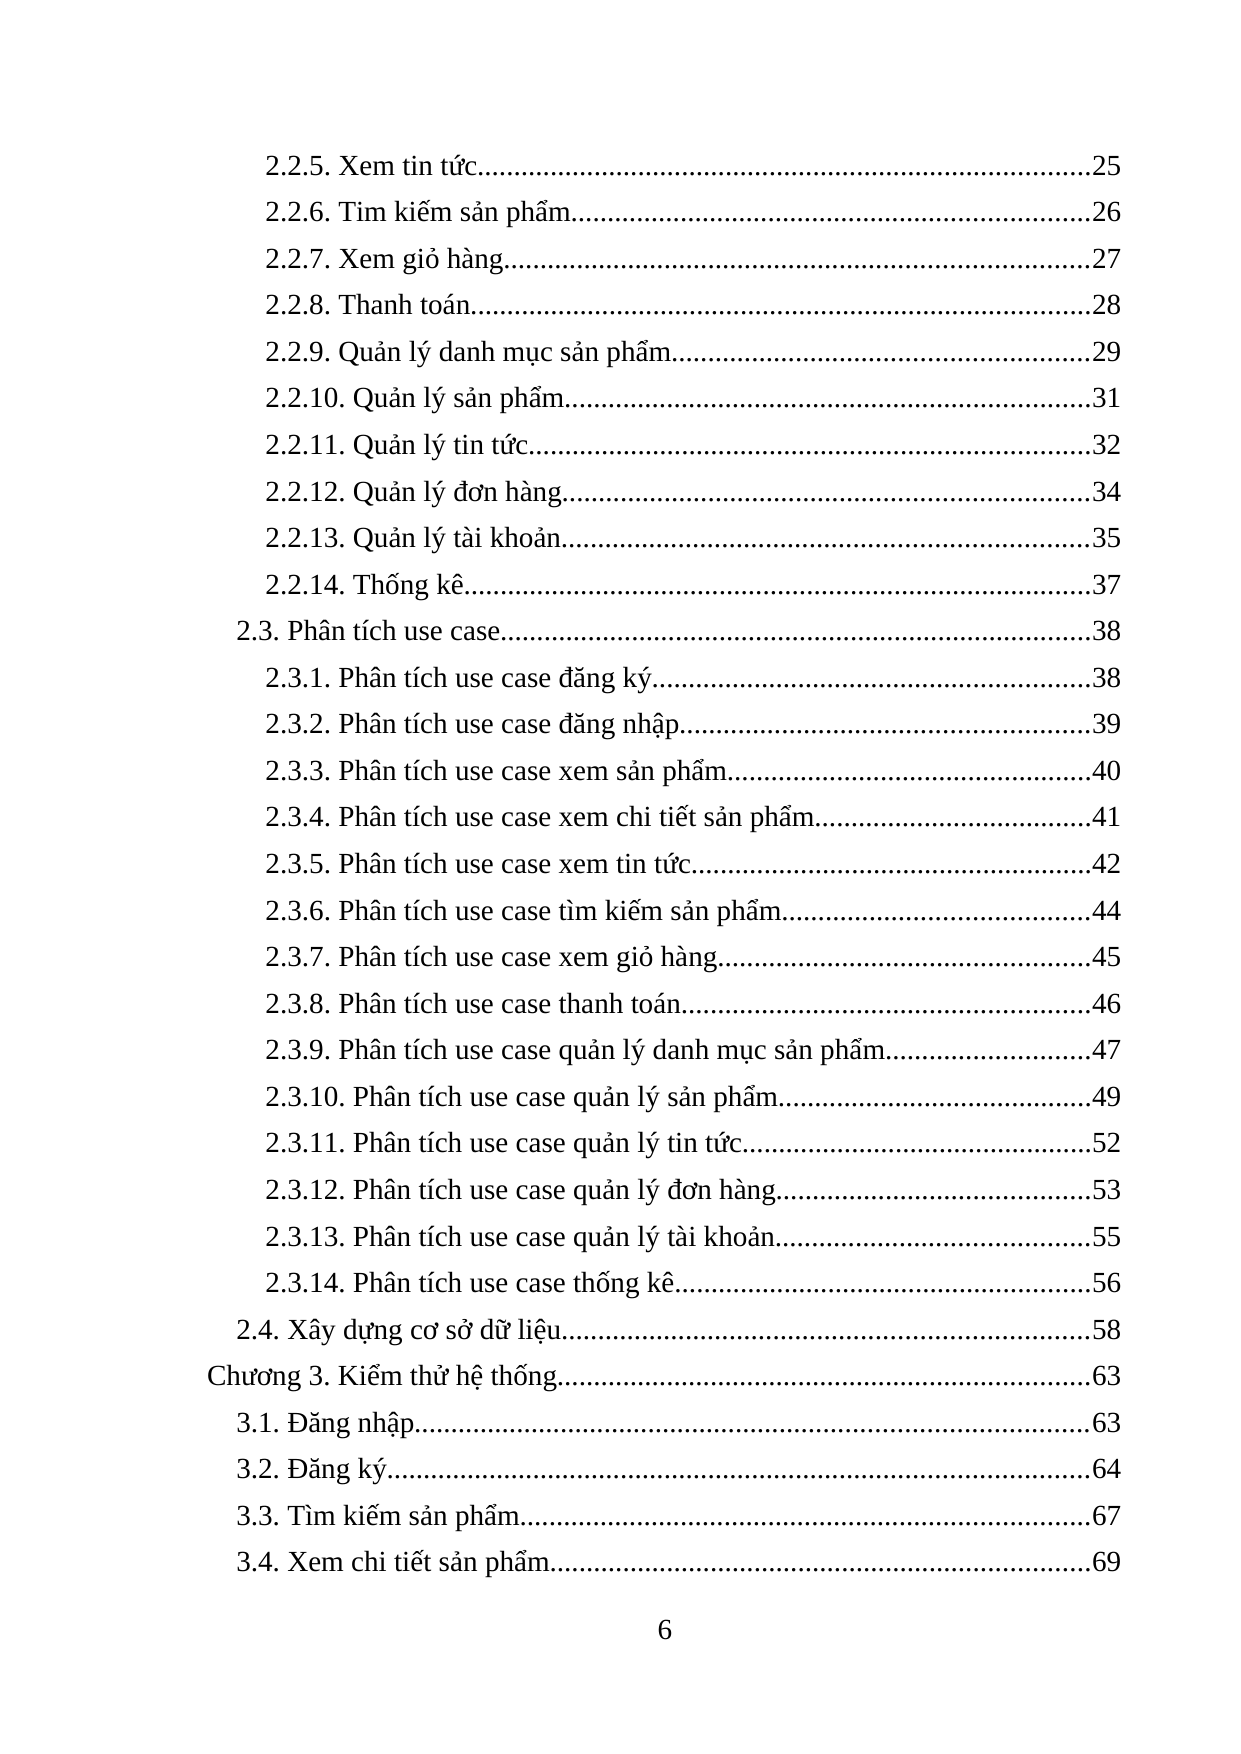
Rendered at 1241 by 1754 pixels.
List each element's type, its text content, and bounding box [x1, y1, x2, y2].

text 2.2.13. Quản lý tài khoản 35 [265, 520, 1122, 554]
text 2.2.6. Tim kiếm sản phẩm 26 [265, 194, 1122, 228]
text 2.2.14. Thống kê 37 [265, 567, 1122, 600]
text 2.3.5. Phân tích use case xem tin tức 42 [265, 846, 1122, 880]
text 3.1. Đăng nhập 63 [236, 1405, 1122, 1438]
text 2.3.6. Phân tích use case tìm kiếm sản phẩm 44 [265, 893, 1122, 926]
text 2.3.12. Phân tích use case quản lý đơn hàng 53 [265, 1172, 1122, 1206]
text 2.3.3. Phân tích use case xem sản phẩm 40 [265, 753, 1122, 787]
text 2.2.12. Quản lý đơn hàng 34 [265, 474, 1122, 507]
text 2.3.13. Phân tích use case quản lý tài khoản 55 [265, 1219, 1122, 1252]
text 2.2.9. Quản lý danh mục sản phẩm 29 [265, 334, 1122, 367]
text 2.3.1. Phân tích use case đăng ký 38 [265, 660, 1122, 693]
text 3.3. Tìm kiếm sản phẩm 67 [236, 1498, 1122, 1532]
text 2.3. Phân tích use case 38 [236, 613, 1122, 647]
text 3.2. Đăng ký 64 [236, 1451, 1122, 1485]
text 2.3.7. Phân tích use case xem giỏ hàng 45 [265, 939, 1122, 973]
text 2.2.8. Thanh toán 28 [265, 287, 1122, 321]
text 2.3.11. Phân tích use case quản lý tin tức 52 [265, 1126, 1122, 1159]
text 2.2.7. Xem giỏ hàng 27 [265, 241, 1122, 274]
text 2.2.5. Xem tin tức 25 [265, 148, 1122, 181]
text 2.3.10. Phân tích use case quản lý sản phẩm 49 [265, 1079, 1122, 1112]
text Chương 3. Kiểm thử hệ thống 63 [207, 1358, 1122, 1392]
text 2.3.14. Phân tích use case thống kê 56 [265, 1265, 1122, 1299]
text 2.3.8. Phân tích use case thanh toán 46 [265, 986, 1122, 1019]
text 2.3.9. Phân tích use case quản lý danh mục sản phẩm 47 [265, 1032, 1122, 1066]
text 2.2.10. Quản lý sản phẩm 31 [265, 381, 1122, 414]
text 2.3.4. Phân tích use case xem chi tiết sản phẩm 41 [265, 799, 1122, 833]
text 3.4. Xem chi tiết sản phẩm 69 [236, 1544, 1122, 1578]
text 2.4. Xây dựng cơ sở dữ liệu 58 [236, 1312, 1122, 1345]
text 2.3.2. Phân tích use case đăng nhập 39 [265, 706, 1122, 740]
text 2.2.11. Quản lý tin tức 32 [265, 427, 1122, 461]
